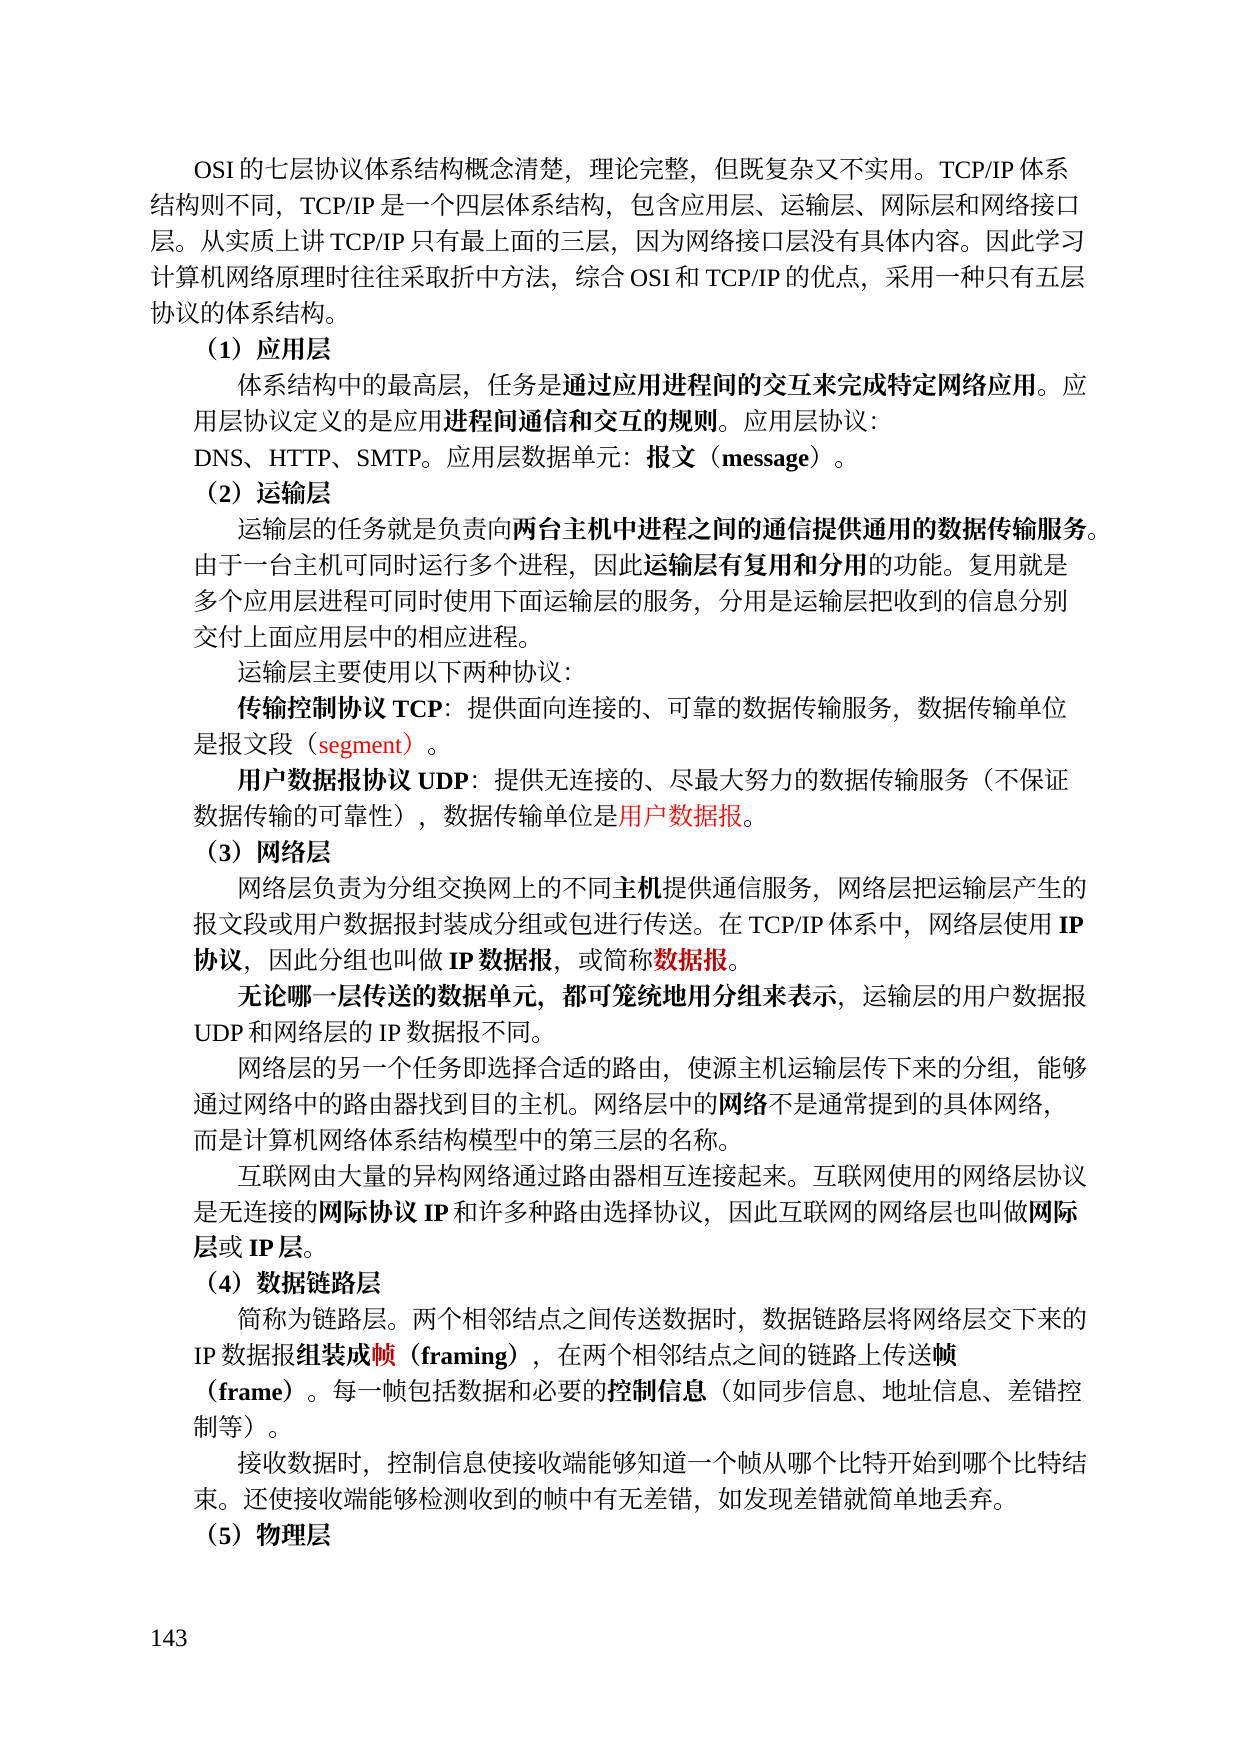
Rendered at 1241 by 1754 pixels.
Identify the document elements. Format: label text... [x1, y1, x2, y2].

text 网络层的另一个任务即选择合适的路由，使源主机运输层传下来的分组，能够通过网络中的路由器找到目的主机。网络层中的网络不是通常提到的具体网络，而是计算机网络体系结构模型中的第三层的名称。 [194, 1048, 1090, 1156]
text 传输控制协议TCP：提供面向连接的、可靠的数据传输服务，数据传输单位是报文段（segment）。 [194, 689, 1090, 761]
list 数据链路层 [150, 1264, 1090, 1300]
text 无论哪一层传送的数据单元，都可笼统地用分组来表示，运输层的用户数据报UDP和网络层的IP数据报不同。 [194, 977, 1090, 1048]
list 应用层 [150, 330, 1090, 366]
text 接收数据时，控制信息使接收端能够知道一个帧从哪个比特开始到哪个比特结束。还使接收端能够检测收到的帧中有无差错，如发现差错就简单地丢弃。 [194, 1444, 1090, 1516]
text 运输层的任务就是负责向两台主机中进程之间的通信提供通用的数据传输服务。由于一台主机可同时运行多个进程，因此运输层有复用和分用的功能。复用就是多个应用层进程可同时使用下面运输层的服务，分用是运输层把收到的信息分别交付上面应用层中的相应进程。 [194, 509, 1090, 653]
text OSI的七层协议体系结构概念清楚，理论完整，但既复杂又不实用。TCP/IP体系结构则不同，TCP/IP是一个四层体系结构，包含应用层、运输层、网际层和网络接口层。从实质上讲TCP/IP只有最上面的三层，因为网络接口层没有具体内容。因此学习计算机网络原理时往往采取折中方法，综合OSI和TCP/IP的优点，采用一种只有五层协议的体系结构。 [150, 150, 1090, 330]
text 网络层负责为分组交换网上的不同主机提供通信服务，网络层把运输层产生的报文段或用户数据报封装成分组或包进行传送。在TCP/IP体系中，网络层使用IP协议，因此分组也叫做IP数据报，或简称数据报。 [194, 869, 1090, 977]
list 运输层 [150, 473, 1090, 509]
text 用户数据报协议UDP：提供无连接的、尽最大努力的数据传输服务（不保证数据传输的可靠性），数据传输单位是用户数据报。 [194, 761, 1090, 833]
text 简称为链路层。两个相邻结点之间传送数据时，数据链路层将网络层交下来的IP数据报组装成帧（framing），在两个相邻结点之间的链路上传送帧（frame）。每一帧包括数据和必要的控制信息（如同步信息、地址信息、差错控制等）。 [194, 1300, 1090, 1444]
text 互联网由大量的异构网络通过路由器相互连接起来。互联网使用的网络层协议是无连接的网际协议IP和许多种路由选择协议，因此互联网的网络层也叫做网际层或IP层。 [194, 1156, 1090, 1264]
text 体系结构中的最高层，任务是通过应用进程间的交互来完成特定网络应用。应用层协议定义的是应用进程间通信和交互的规则。应用层协议：DNS、HTTP、SMTP。应用层数据单元：报文（message）。 [194, 366, 1090, 473]
list 网络层 [150, 833, 1090, 869]
list 物理层 [150, 1516, 1090, 1552]
text 运输层主要使用以下两种协议： [194, 653, 1090, 689]
